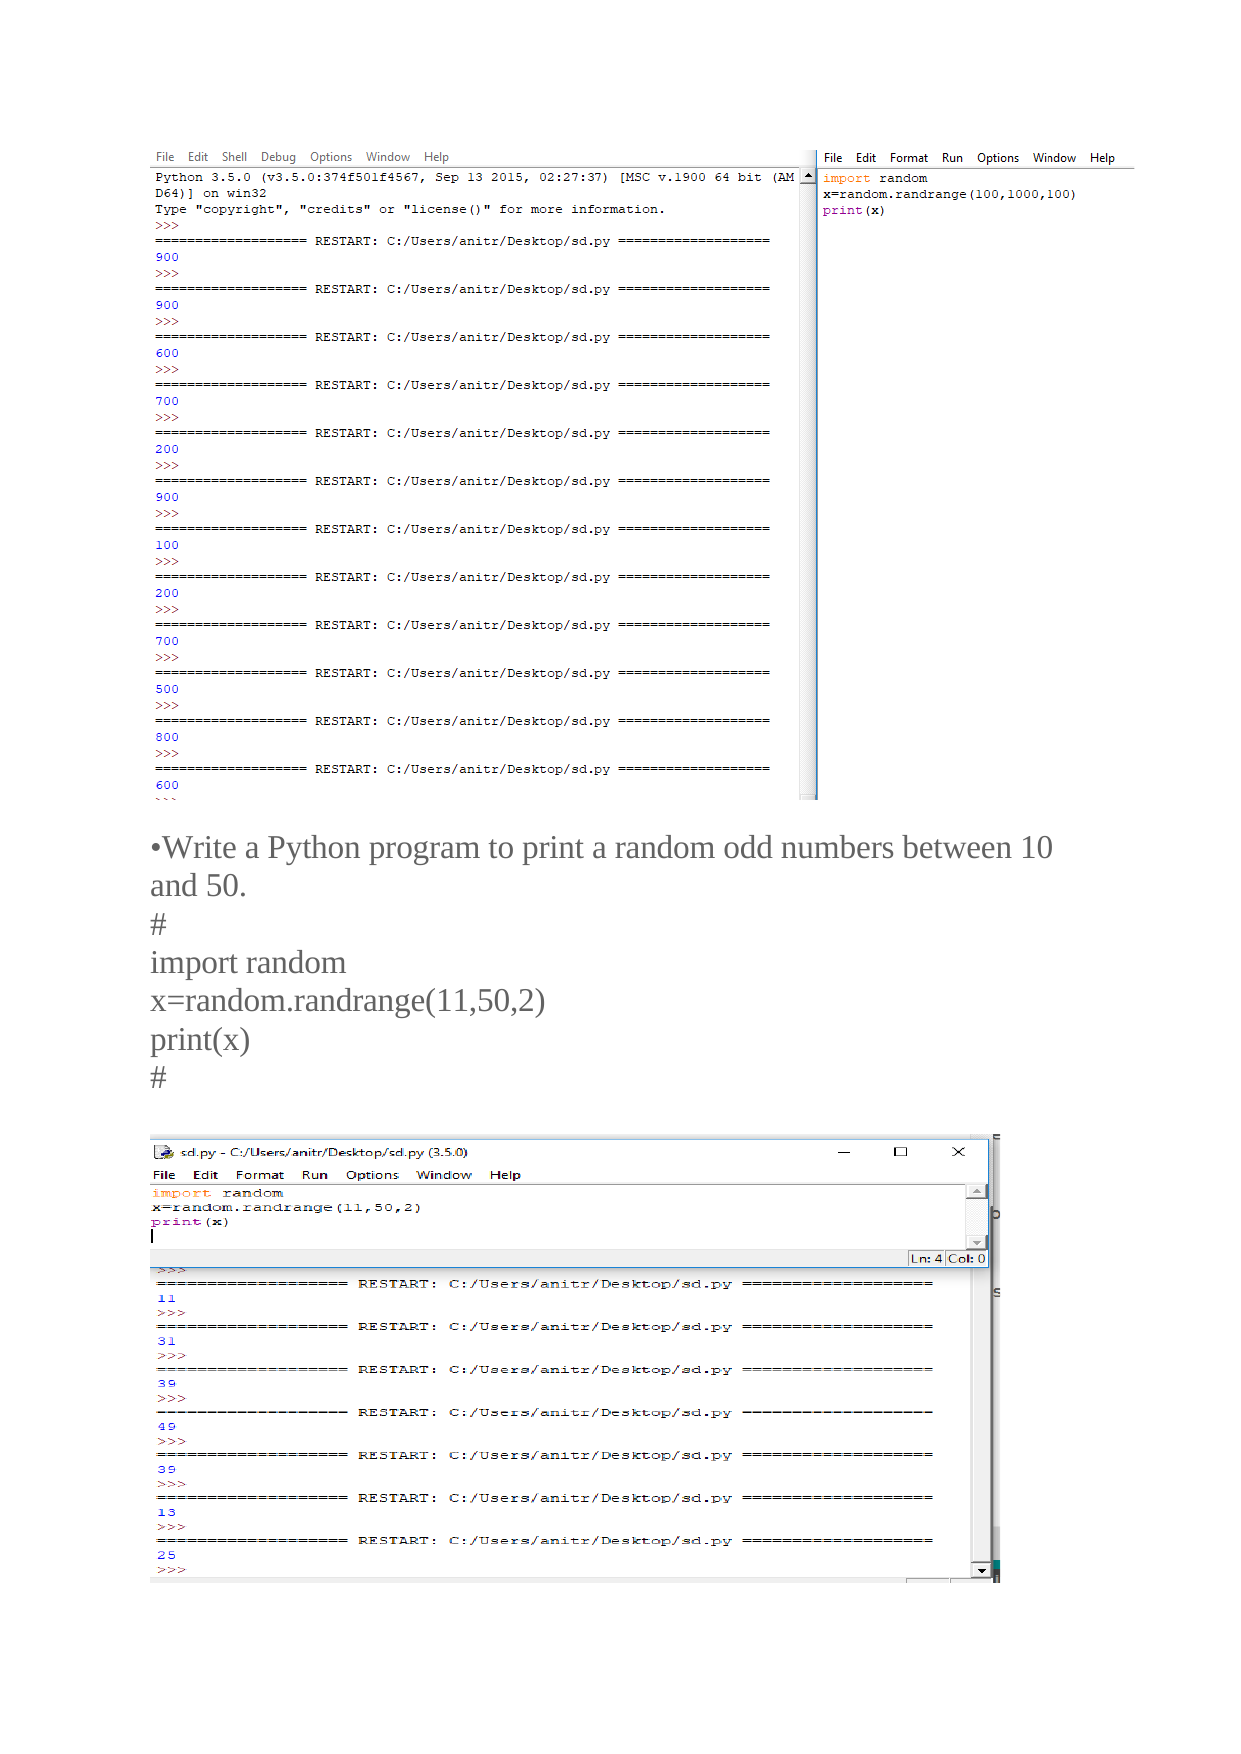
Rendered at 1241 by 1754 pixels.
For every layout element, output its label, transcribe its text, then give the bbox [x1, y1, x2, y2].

text import random [150, 942, 1090, 981]
picture [150, 1134, 1001, 1583]
text # [150, 1057, 1090, 1096]
text x=random.randrange(11,50,2) [150, 981, 1090, 1019]
text print(x) [150, 1019, 1090, 1057]
text •Write a Python program to print a random odd numbers between 10 and 50. [150, 827, 1090, 904]
picture [150, 150, 1135, 800]
text # [150, 904, 1090, 942]
